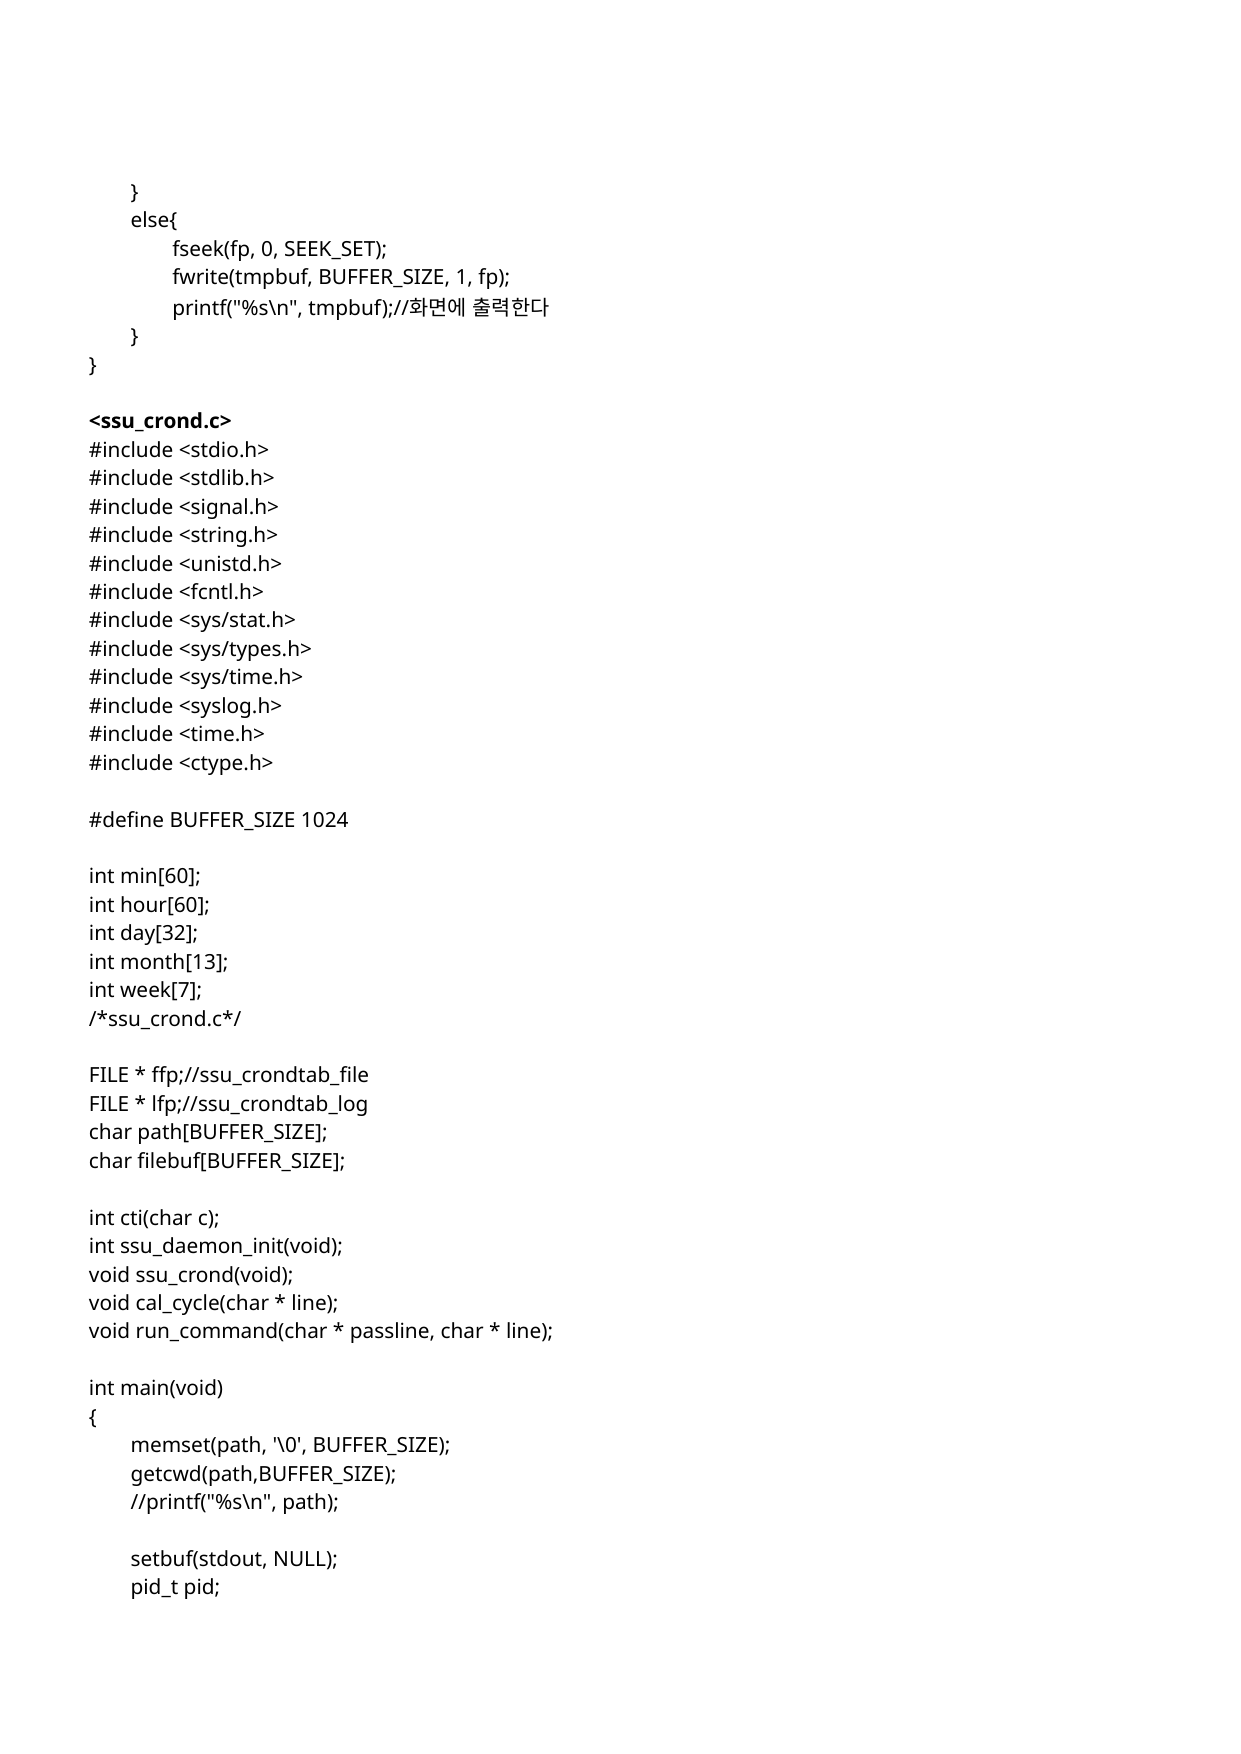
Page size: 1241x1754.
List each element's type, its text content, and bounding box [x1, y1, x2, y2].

text printf("%s\n", tmpbuf);//화면에 출력한다 [89, 291, 1152, 321]
text #include <ctype.h> [89, 748, 1152, 776]
text { [89, 1402, 1152, 1430]
text /*ssu_crond.c*/ [89, 1004, 1152, 1032]
text memset(path, '\0', BUFFER_SIZE); [89, 1430, 1152, 1459]
text FILE * ffp;//ssu_crondtab_file [89, 1061, 1152, 1089]
text setbuf(stdout, NULL); [89, 1544, 1152, 1572]
text int main(void) [89, 1373, 1152, 1402]
text #include <unistd.h> [89, 549, 1152, 577]
text int ssu_daemon_init(void); [89, 1231, 1152, 1260]
text #include <sys/stat.h> [89, 606, 1152, 634]
text int month[13]; [89, 947, 1152, 975]
text #include <sys/time.h> [89, 662, 1152, 691]
text } [89, 321, 1152, 350]
text char filebuf[BUFFER_SIZE]; [89, 1146, 1152, 1174]
text char path[BUFFER_SIZE]; [89, 1117, 1152, 1146]
text pid_t pid; [89, 1572, 1152, 1601]
text void cal_cycle(char * line); [89, 1288, 1152, 1317]
text #include <syslog.h> [89, 691, 1152, 719]
text fwrite(tmpbuf, BUFFER_SIZE, 1, fp); [89, 262, 1152, 291]
text void run_command(char * passline, char * line); [89, 1317, 1152, 1345]
text #include <time.h> [89, 719, 1152, 748]
text int day[32]; [89, 918, 1152, 947]
text #include <string.h> [89, 520, 1152, 549]
text getcwd(path,BUFFER_SIZE); [89, 1459, 1152, 1487]
text #define BUFFER_SIZE 1024 [89, 805, 1152, 833]
text //printf("%s\n", path); [89, 1487, 1152, 1516]
text #include <fcntl.h> [89, 577, 1152, 606]
text void ssu_crond(void); [89, 1260, 1152, 1288]
text #include <stdio.h> [89, 435, 1152, 463]
text fseek(fp, 0, SEEK_SET); [89, 234, 1152, 262]
text int cti(char c); [89, 1203, 1152, 1231]
text int min[60]; [89, 862, 1152, 890]
text #include <signal.h> [89, 492, 1152, 520]
text int week[7]; [89, 975, 1152, 1004]
text int hour[60]; [89, 890, 1152, 918]
text FILE * lfp;//ssu_crondtab_log [89, 1089, 1152, 1117]
text else{ [89, 206, 1152, 234]
text } [89, 350, 1152, 378]
text <ssu_crond.c> [89, 407, 1152, 435]
text #include <sys/types.h> [89, 634, 1152, 662]
text #include <stdlib.h> [89, 463, 1152, 492]
text } [89, 177, 1152, 206]
